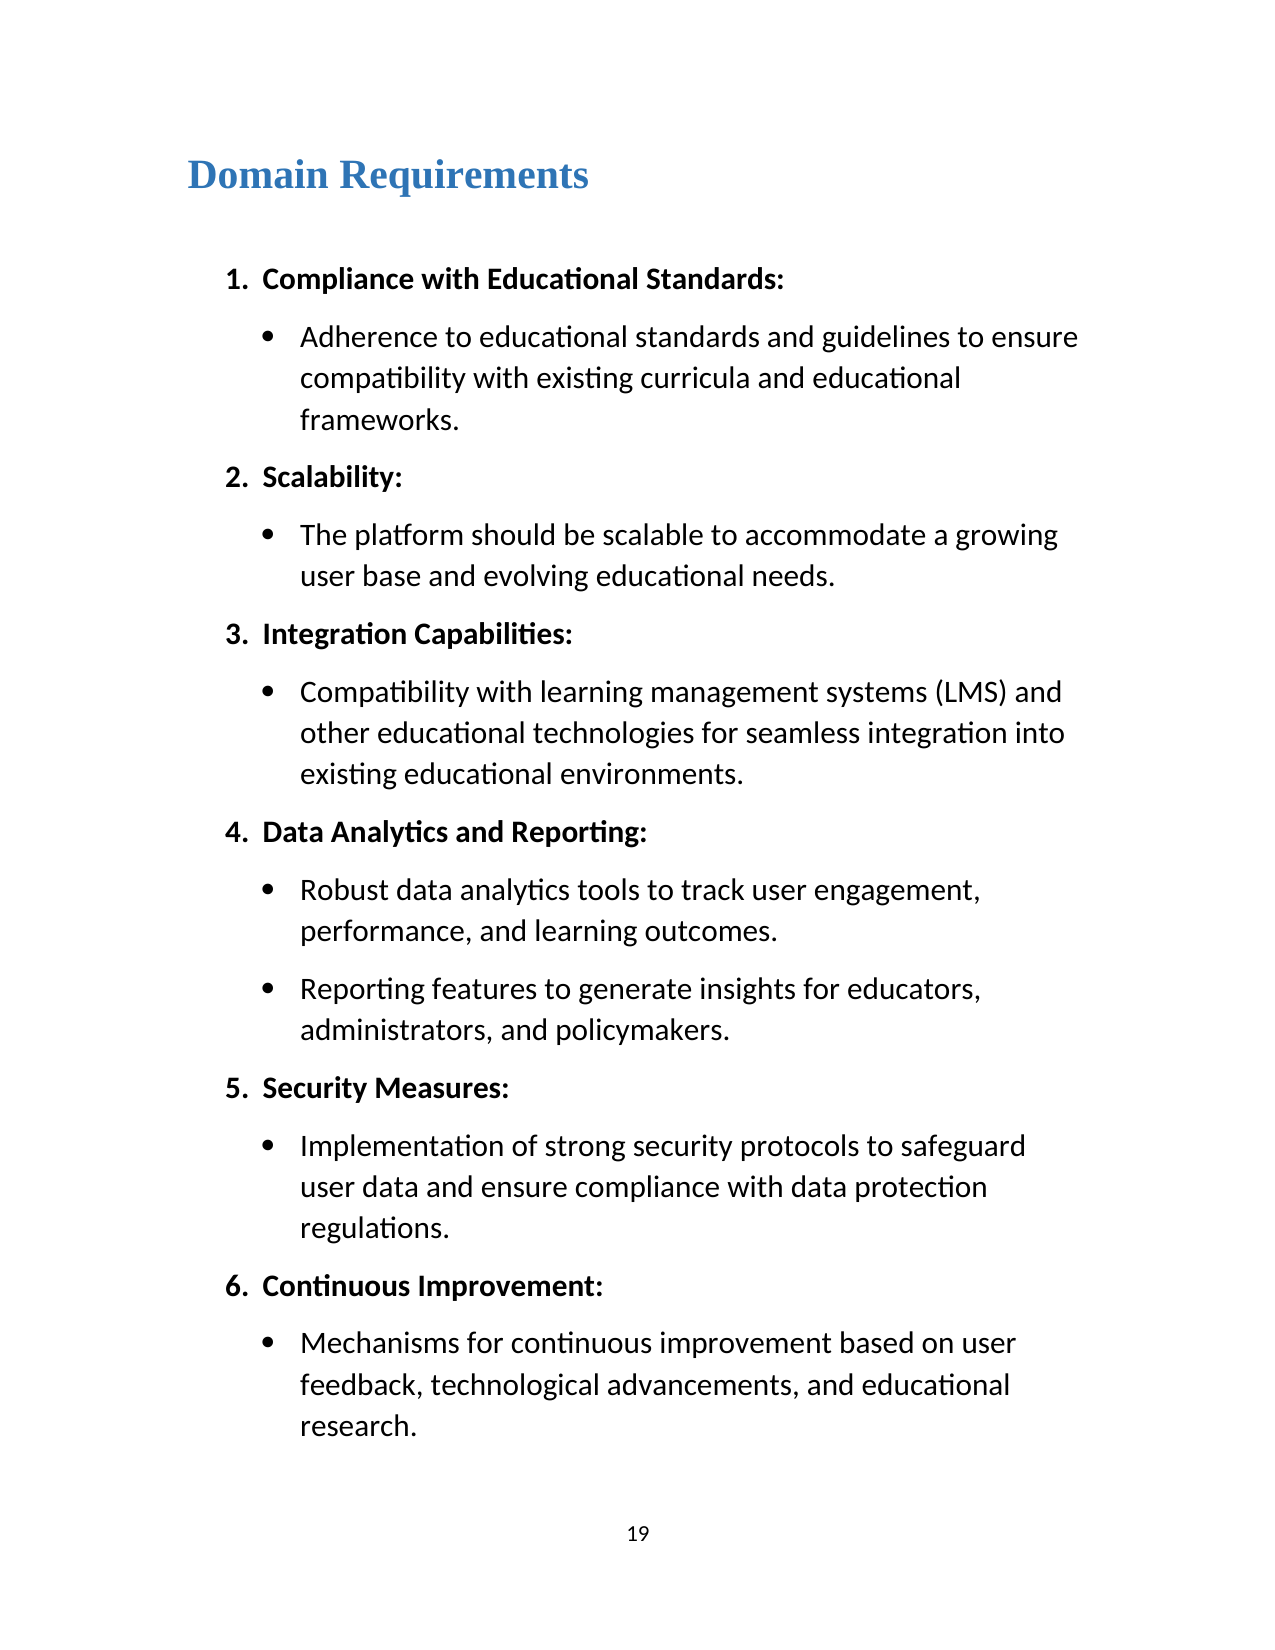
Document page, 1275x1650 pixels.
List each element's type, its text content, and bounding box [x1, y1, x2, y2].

list The platform should be scalable to accommodate a growing user base and evolving educational needs. [262, 515, 1087, 594]
list Mechanisms for continuous improvement based on user feedback, technological advancements, and educational research. [262, 1323, 1087, 1444]
list Robust data analytics tools to track user engagement, performance, and learning outcomes. [262, 870, 1087, 949]
list Compliance with Educational Standards: [225, 259, 1087, 298]
list Data Analytics and Reporting: [225, 812, 1087, 850]
list Implementation of strong security protocols to safeguard user data and ensure compliance with data protection regulations. [262, 1126, 1087, 1246]
list Integration Capabilities: [225, 614, 1087, 652]
list Scalability: [225, 457, 1087, 496]
list Reporting features to generate insights for educators, administrators, and policymakers. [262, 969, 1087, 1048]
list Compatibility with learning management systems (LMS) and other educational technologies for seamless integration into existing educational environments. [262, 672, 1087, 792]
list Adherence to educational standards and guidelines to ensure compatibility with existing curricula and educational frameworks. [262, 317, 1087, 438]
list Security Measures: [225, 1068, 1087, 1106]
list Continuous Improvement: [225, 1266, 1087, 1304]
text Domain Requirements [187, 150, 1087, 198]
